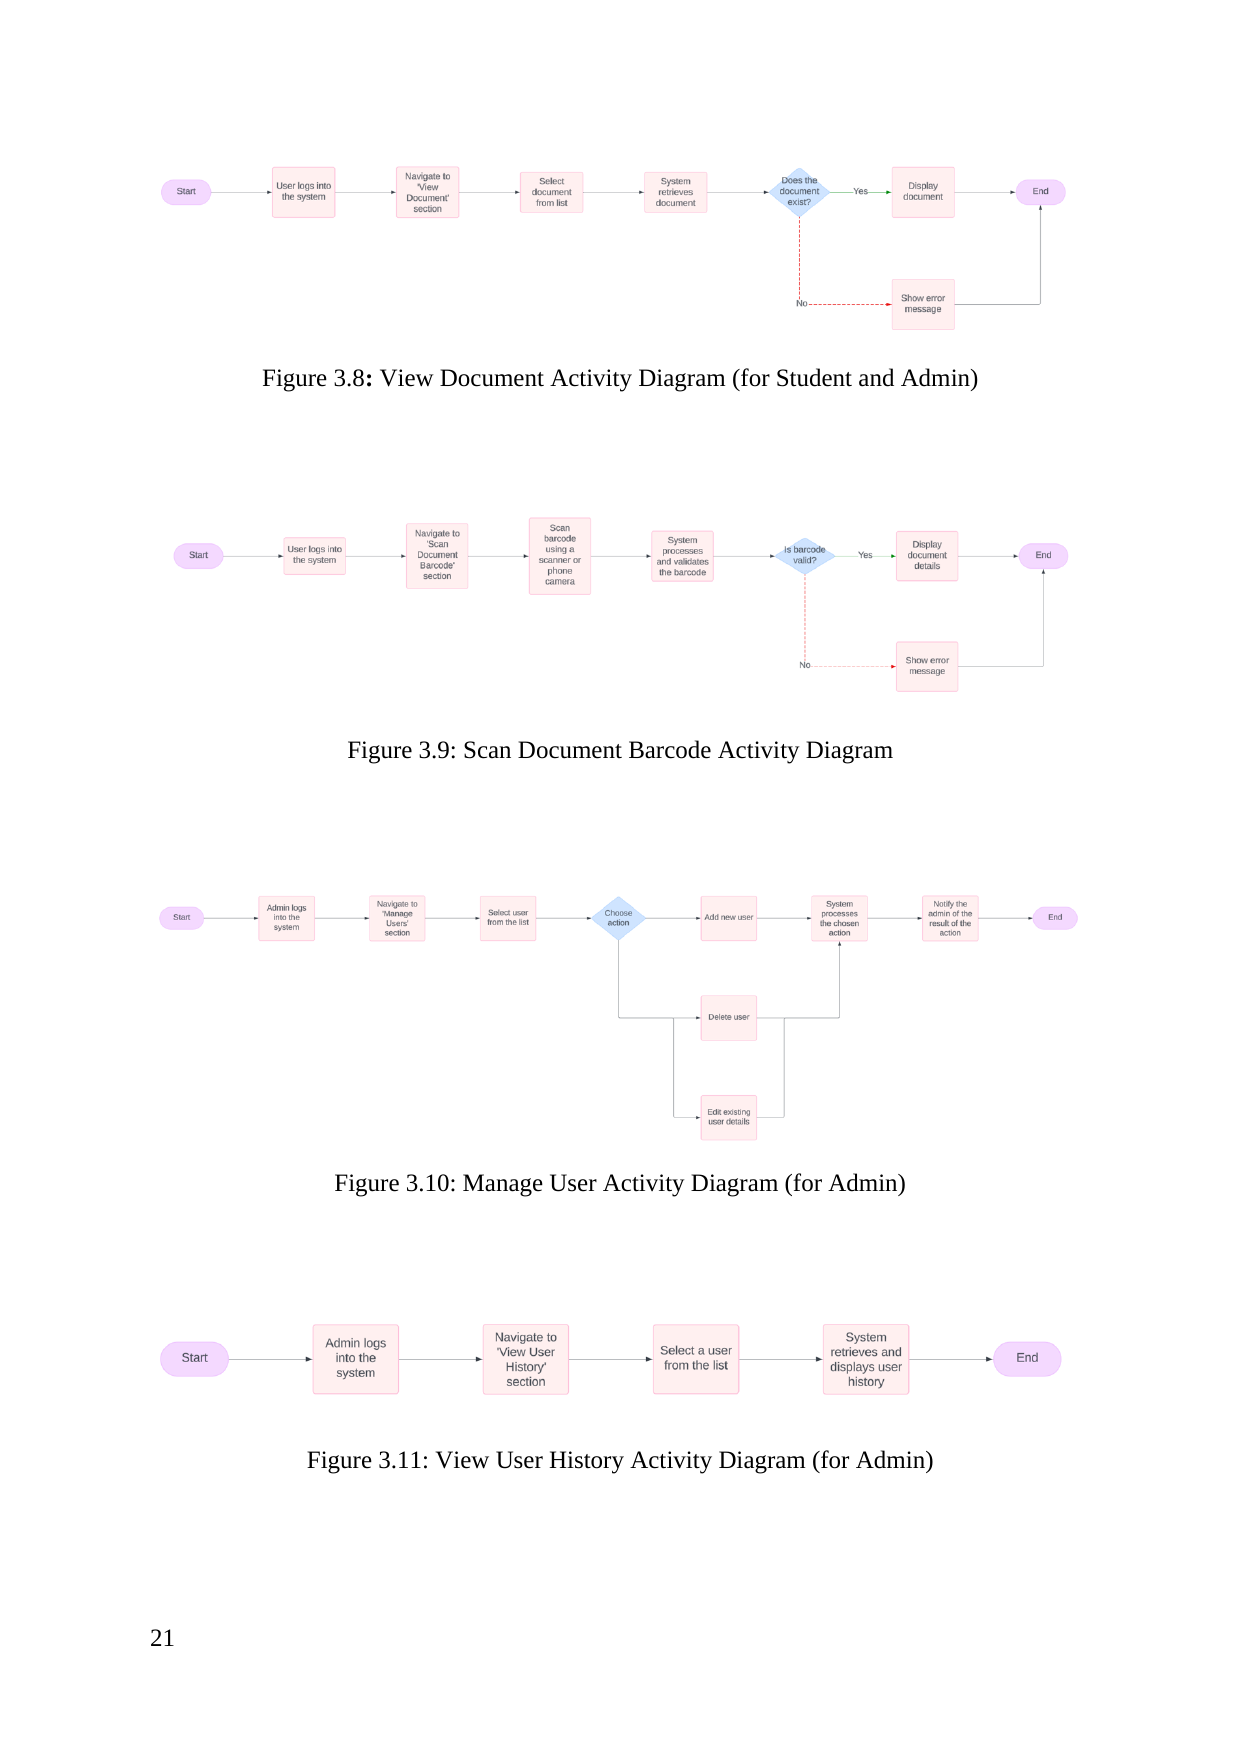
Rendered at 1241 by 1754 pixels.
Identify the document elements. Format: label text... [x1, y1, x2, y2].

text Figure 3.11: View User History Activity Diagram (for Admin) [150, 1445, 1090, 1474]
picture [150, 150, 1091, 345]
picture [150, 506, 1091, 717]
text Figure 3.8: View Document Activity Diagram (for Student and Admin) [150, 363, 1090, 392]
text Figure 3.9: Scan Document Barcode Activity Diagram [150, 735, 1090, 764]
picture [150, 1311, 1091, 1427]
text Figure 3.10: Manage User Activity Diagram (for Admin) [150, 1168, 1090, 1197]
picture [150, 879, 1091, 1150]
